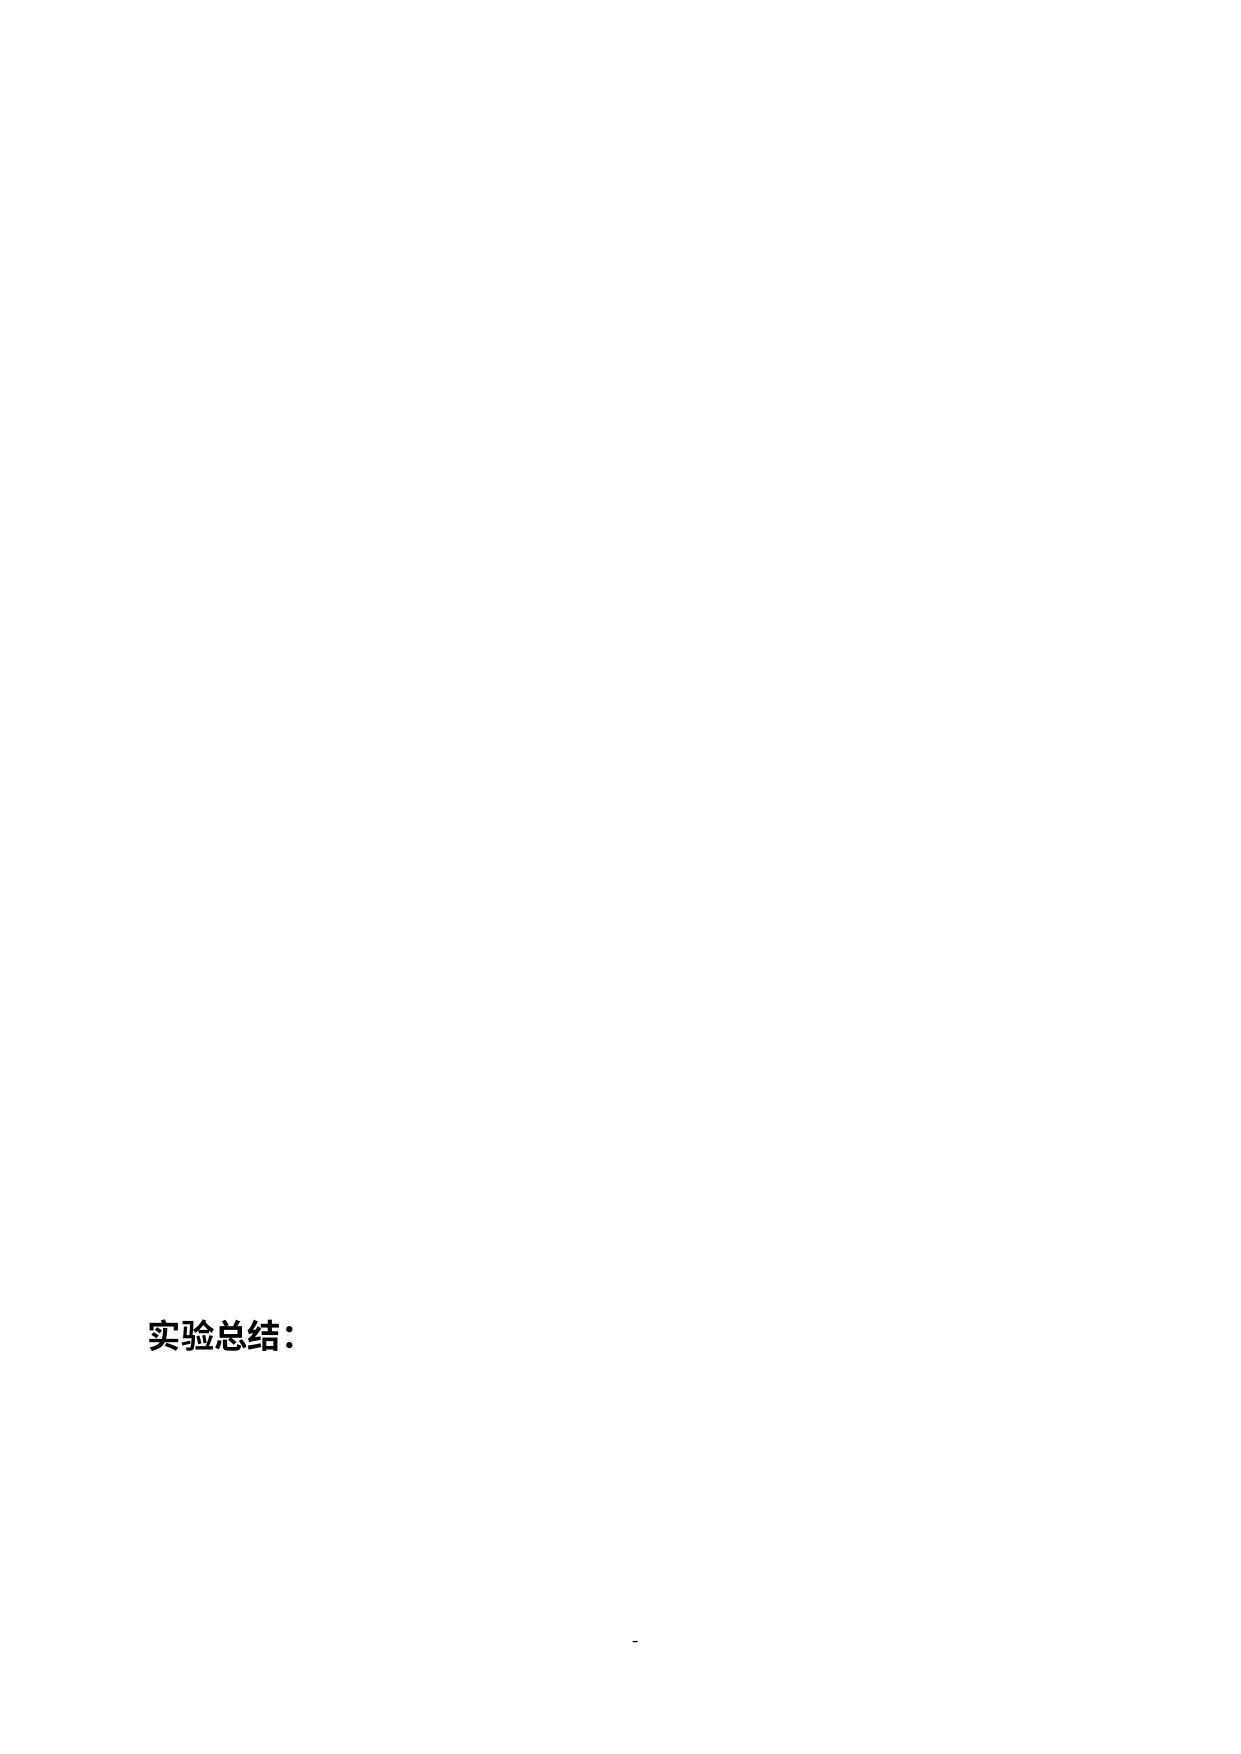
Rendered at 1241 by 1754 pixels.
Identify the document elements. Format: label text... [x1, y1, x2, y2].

text 实验总结： [148, 1302, 1122, 1367]
